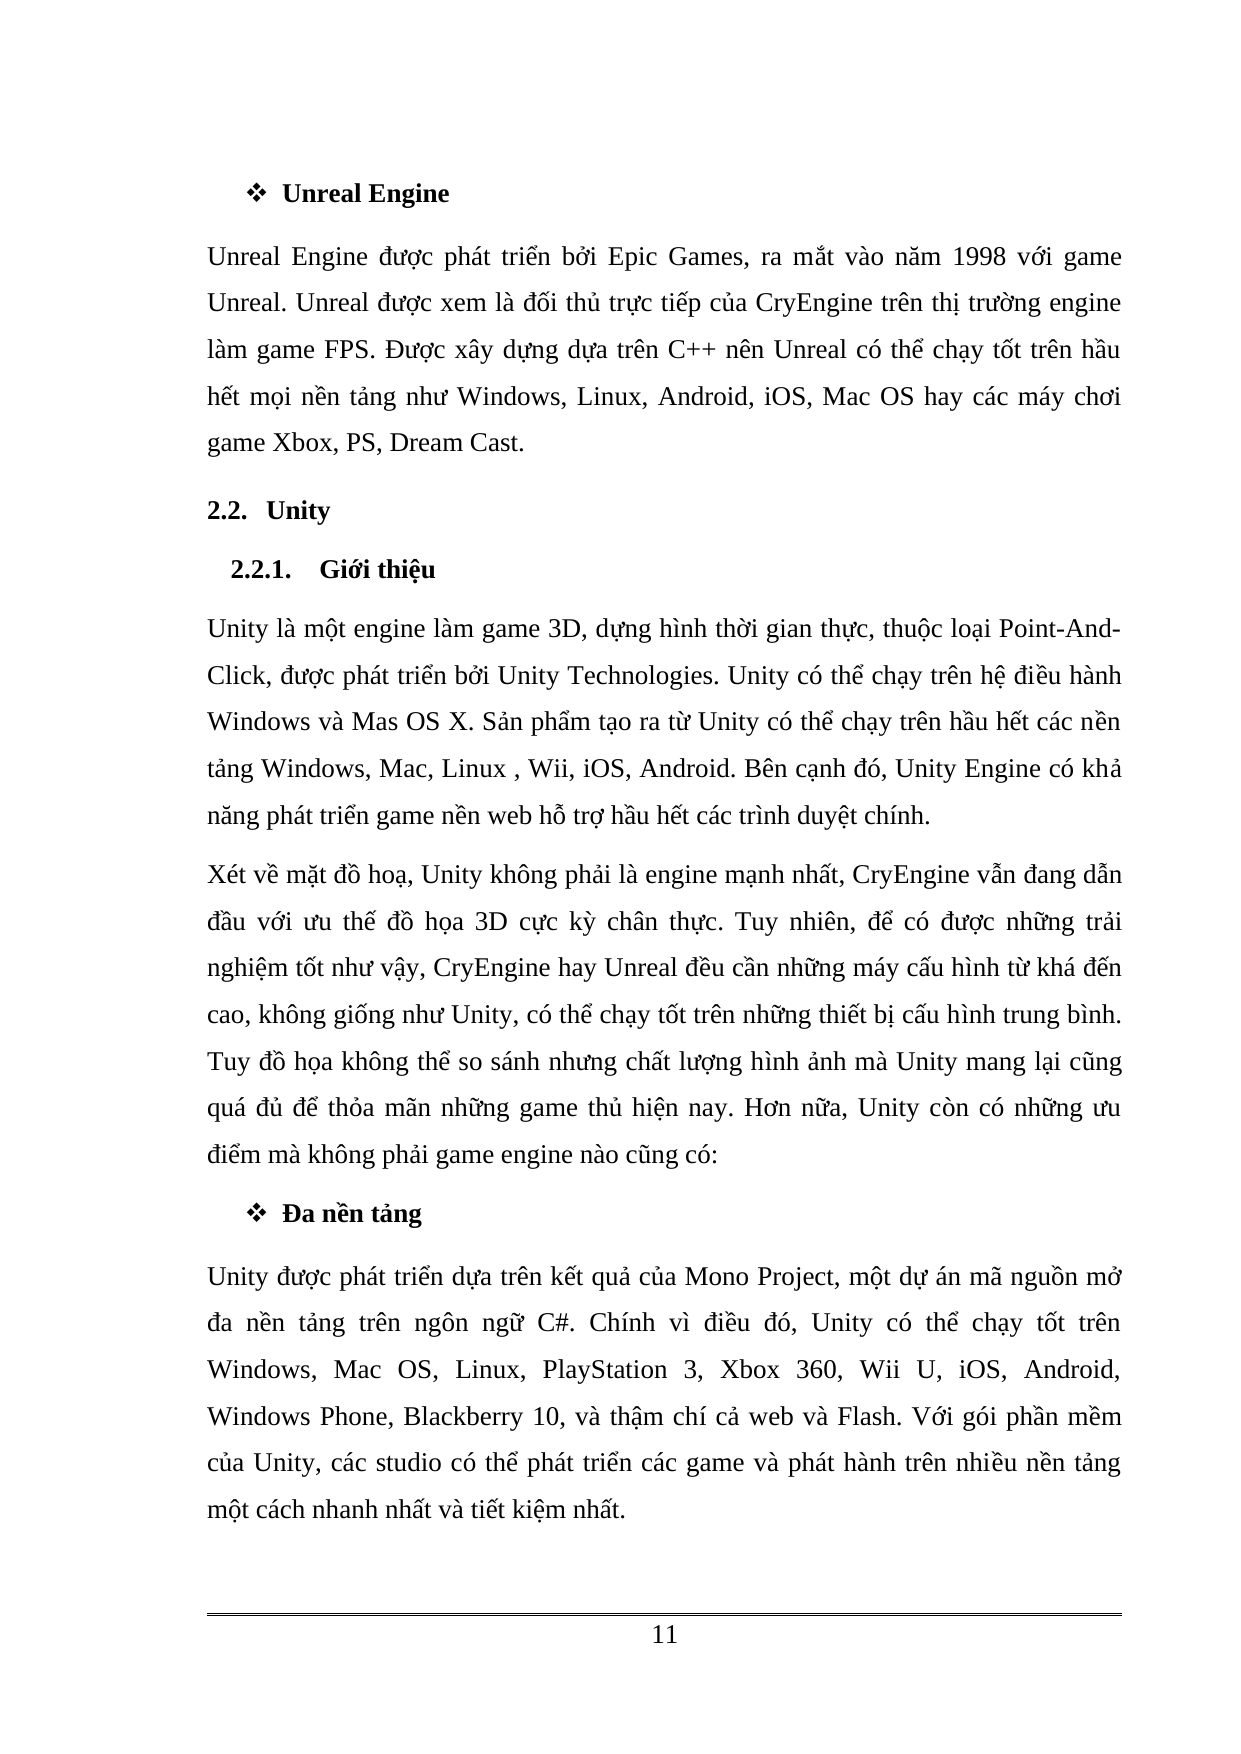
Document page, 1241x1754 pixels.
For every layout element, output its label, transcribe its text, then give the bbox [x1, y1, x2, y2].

subtitle Giới thiệu [230, 553, 1122, 584]
list Unreal Engine [244, 177, 1122, 208]
text Unity là một engine làm game 3D, dựng hình thời gian thực, thuộc loại Point-And-Click, được phát triển bởi Unity Technologies. Unity có thể chạy trên hệ điều hành Windows và Mas OS X. Sản phẩm tạo ra từ Unity có thể chạy trên hầu hết các nền tảng Windows, Mac, Linux , Wii, iOS, Android. Bên cạnh đó, Unity Engine có khả năng phát triển game nền web hỗ trợ hầu hết các trình duyệt chính. [207, 612, 1122, 830]
text Xét về mặt đồ hoạ, Unity không phải là engine mạnh nhất, CryEngine vẫn đang dẫn đầu với ưu thế đồ họa 3D cực kỳ chân thực. Tuy nhiên, để có được những trải nghiệm tốt như vậy, CryEngine hay Unreal đều cần những máy cấu hình từ khá đến cao, không giống như Unity, có thể chạy tốt trên những thiết bị cấu hình trung bình. Tuy đồ họa không thể so sánh nhưng chất lượng hình ảnh mà Unity mang lại cũng quá đủ để thỏa mãn những game thủ hiện nay. Hơn nữa, Unity còn có những ưu điểm mà không phải game engine nào cũng có: [207, 858, 1122, 1169]
text Unreal Engine được phát triển bởi Epic Games, ra mắt vào năm 1998 với game Unreal. Unreal được xem là đối thủ trực tiếp của CryEngine trên thị trường engine làm game FPS. Được xây dựng dựa trên C++ nên Unreal có thể chạy tốt trên hầu hết mọi nền tảng như Windows, Linux, Android, iOS, Mac OS hay các máy chơi game Xbox, PS, Dream Cast. [207, 240, 1122, 457]
subtitle Unity [207, 494, 1122, 525]
list Đa nền tảng [244, 1197, 1122, 1228]
text Unity được phát triển dựa trên kết quả của Mono Project, một dự án mã nguồn mở đa nền tảng trên ngôn ngữ C#. Chính vì điều đó, Unity có thể chạy tốt trên Windows, Mac OS, Linux, PlayStation 3, Xbox 360, Wii U, iOS, Android, Windows Phone, Blackberry 10, và thậm chí cả web và Flash. Với gói phần mềm của Unity, các studio có thể phát triển các game và phát hành trên nhiều nền tảng một cách nhanh nhất và tiết kiệm nhất. [207, 1260, 1122, 1524]
